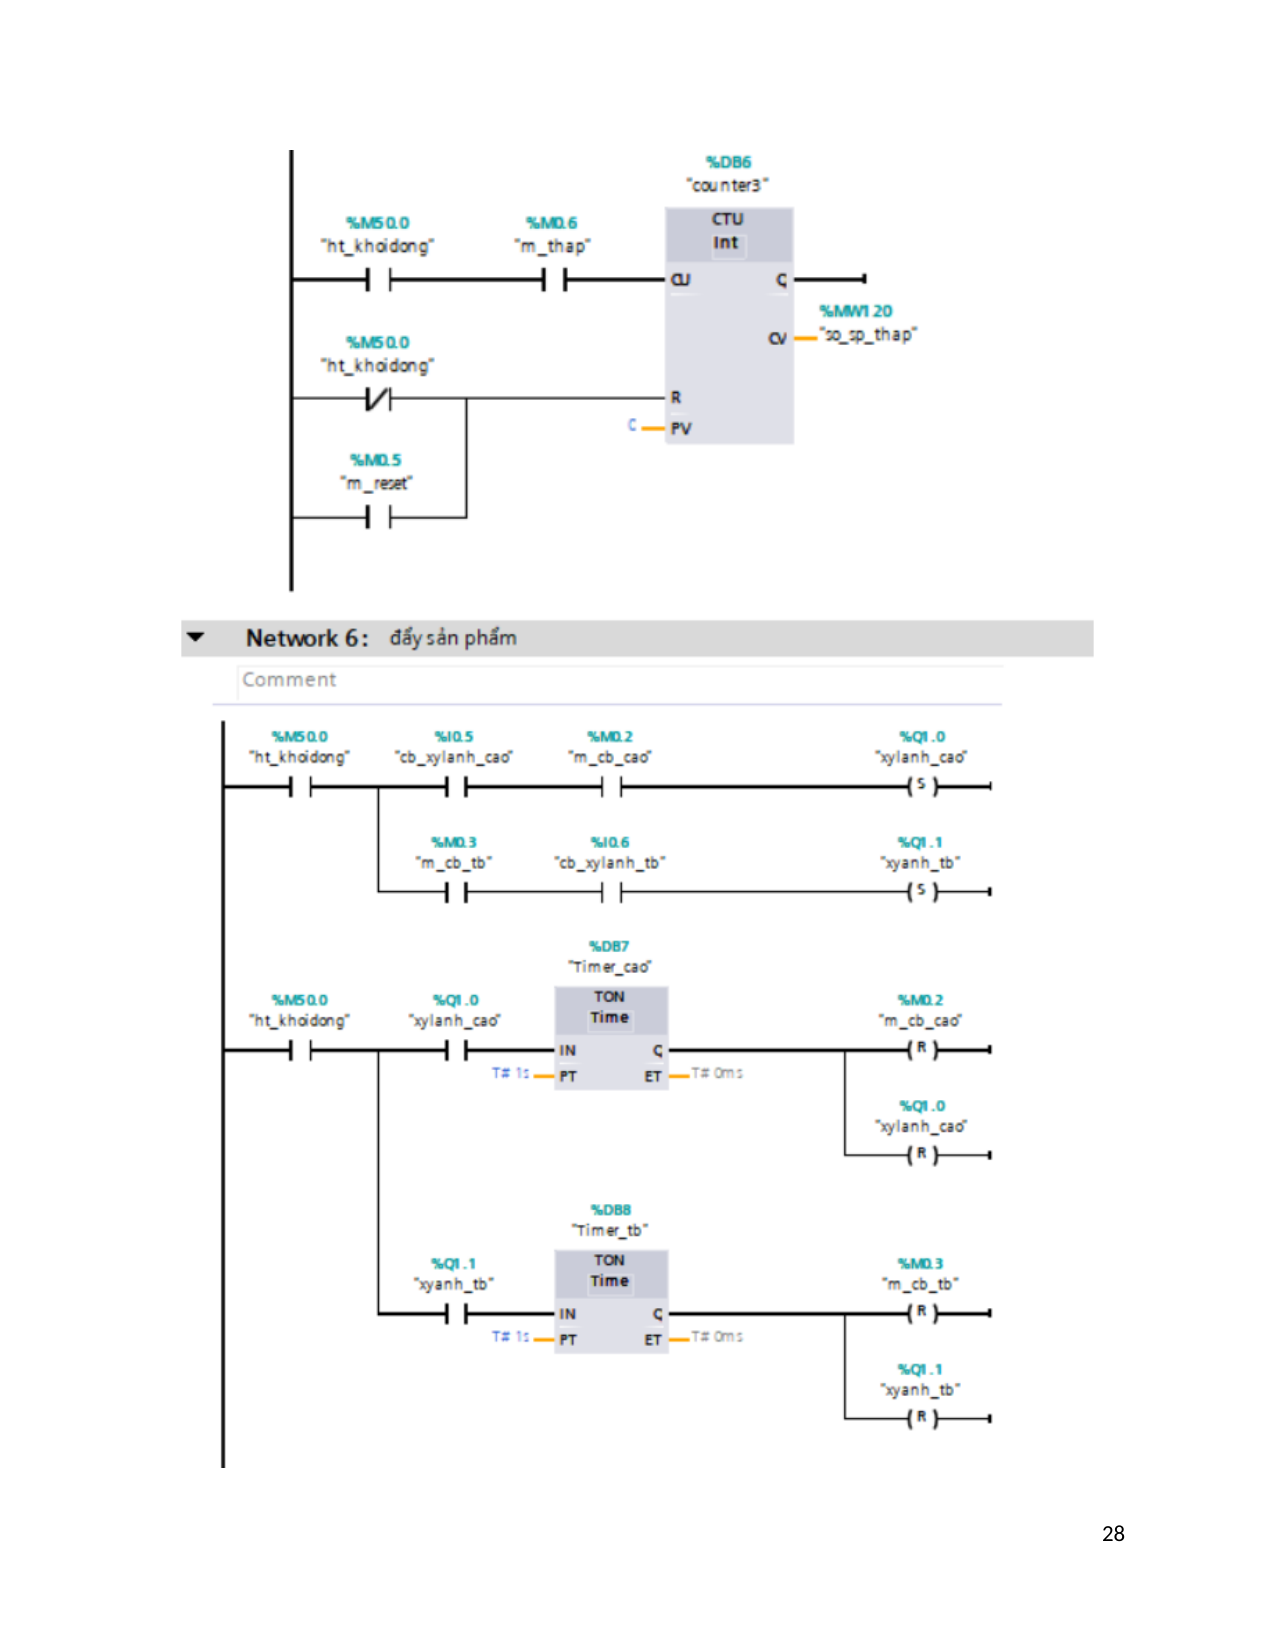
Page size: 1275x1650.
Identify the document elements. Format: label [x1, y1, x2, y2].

picture [181, 615, 1094, 1468]
picture [244, 150, 1031, 599]
